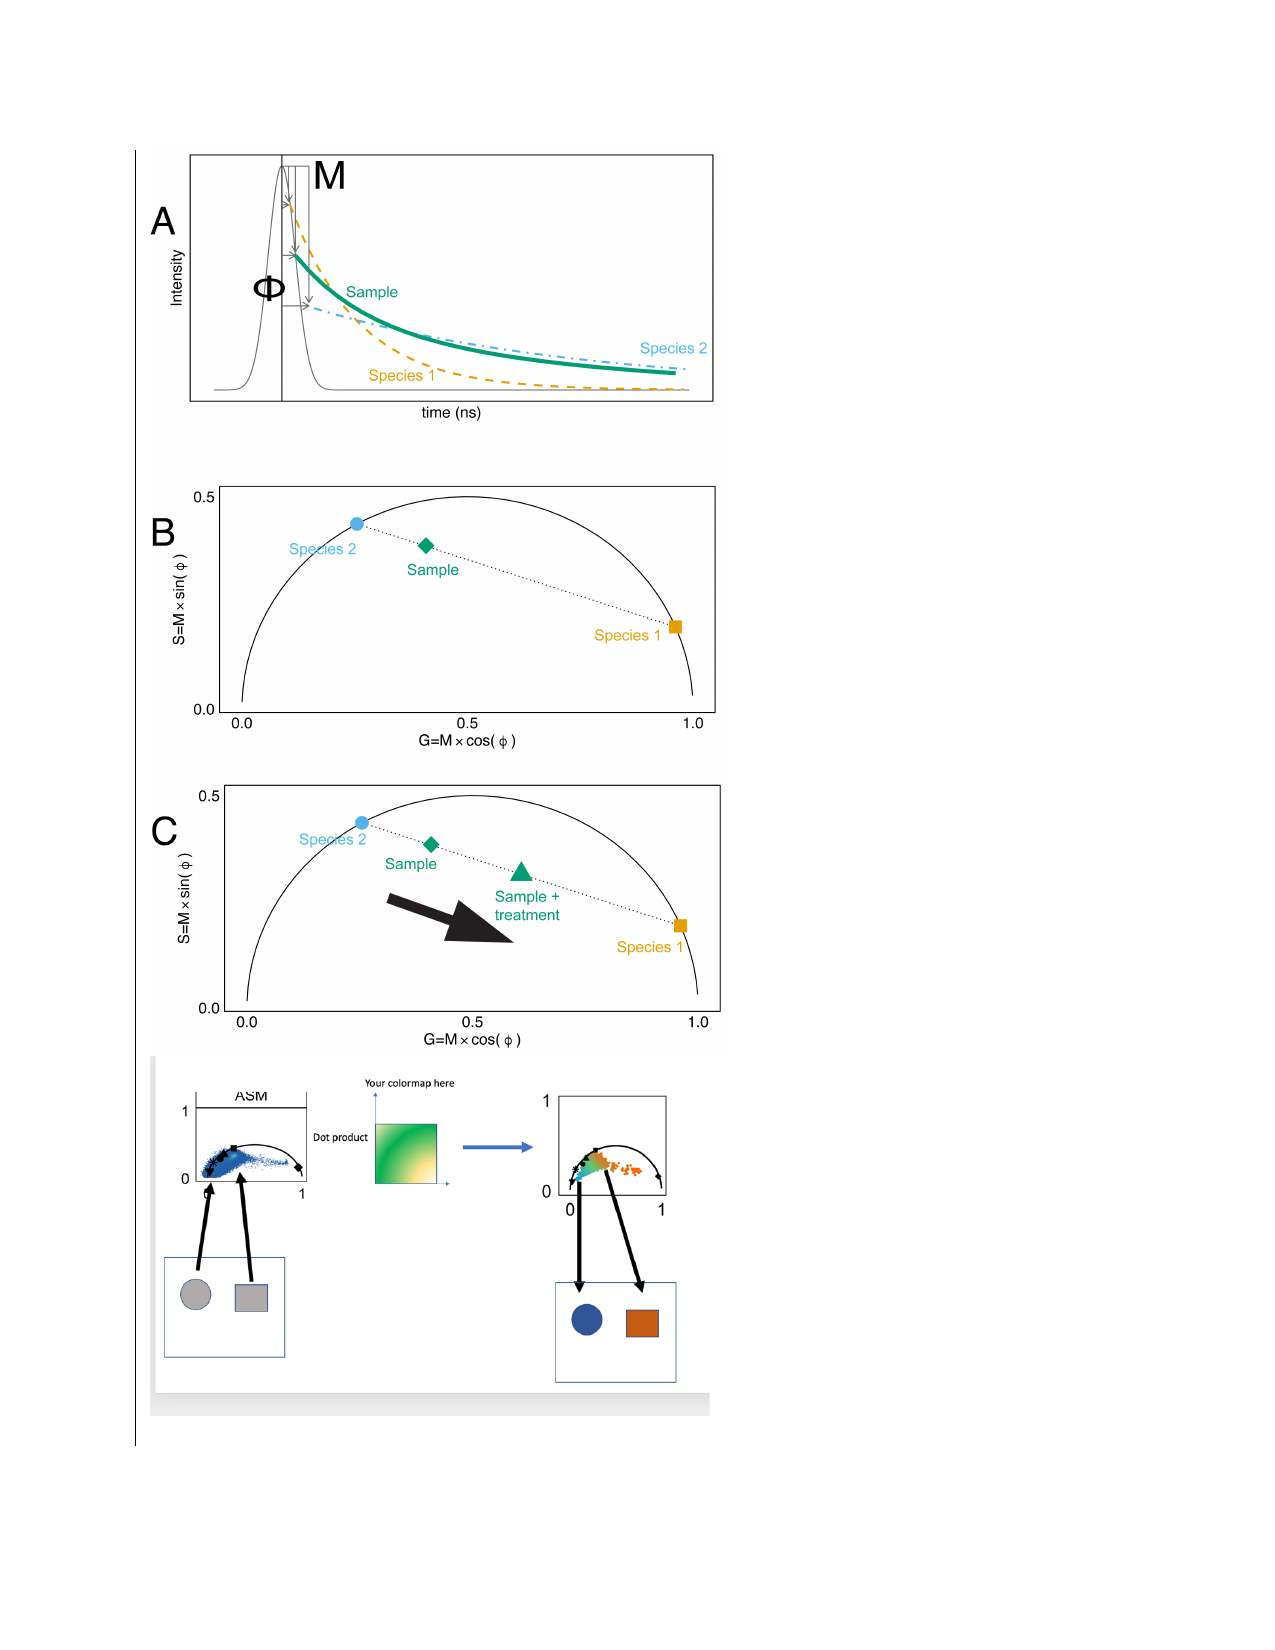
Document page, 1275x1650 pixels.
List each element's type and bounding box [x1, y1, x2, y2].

picture [150, 150, 725, 1416]
